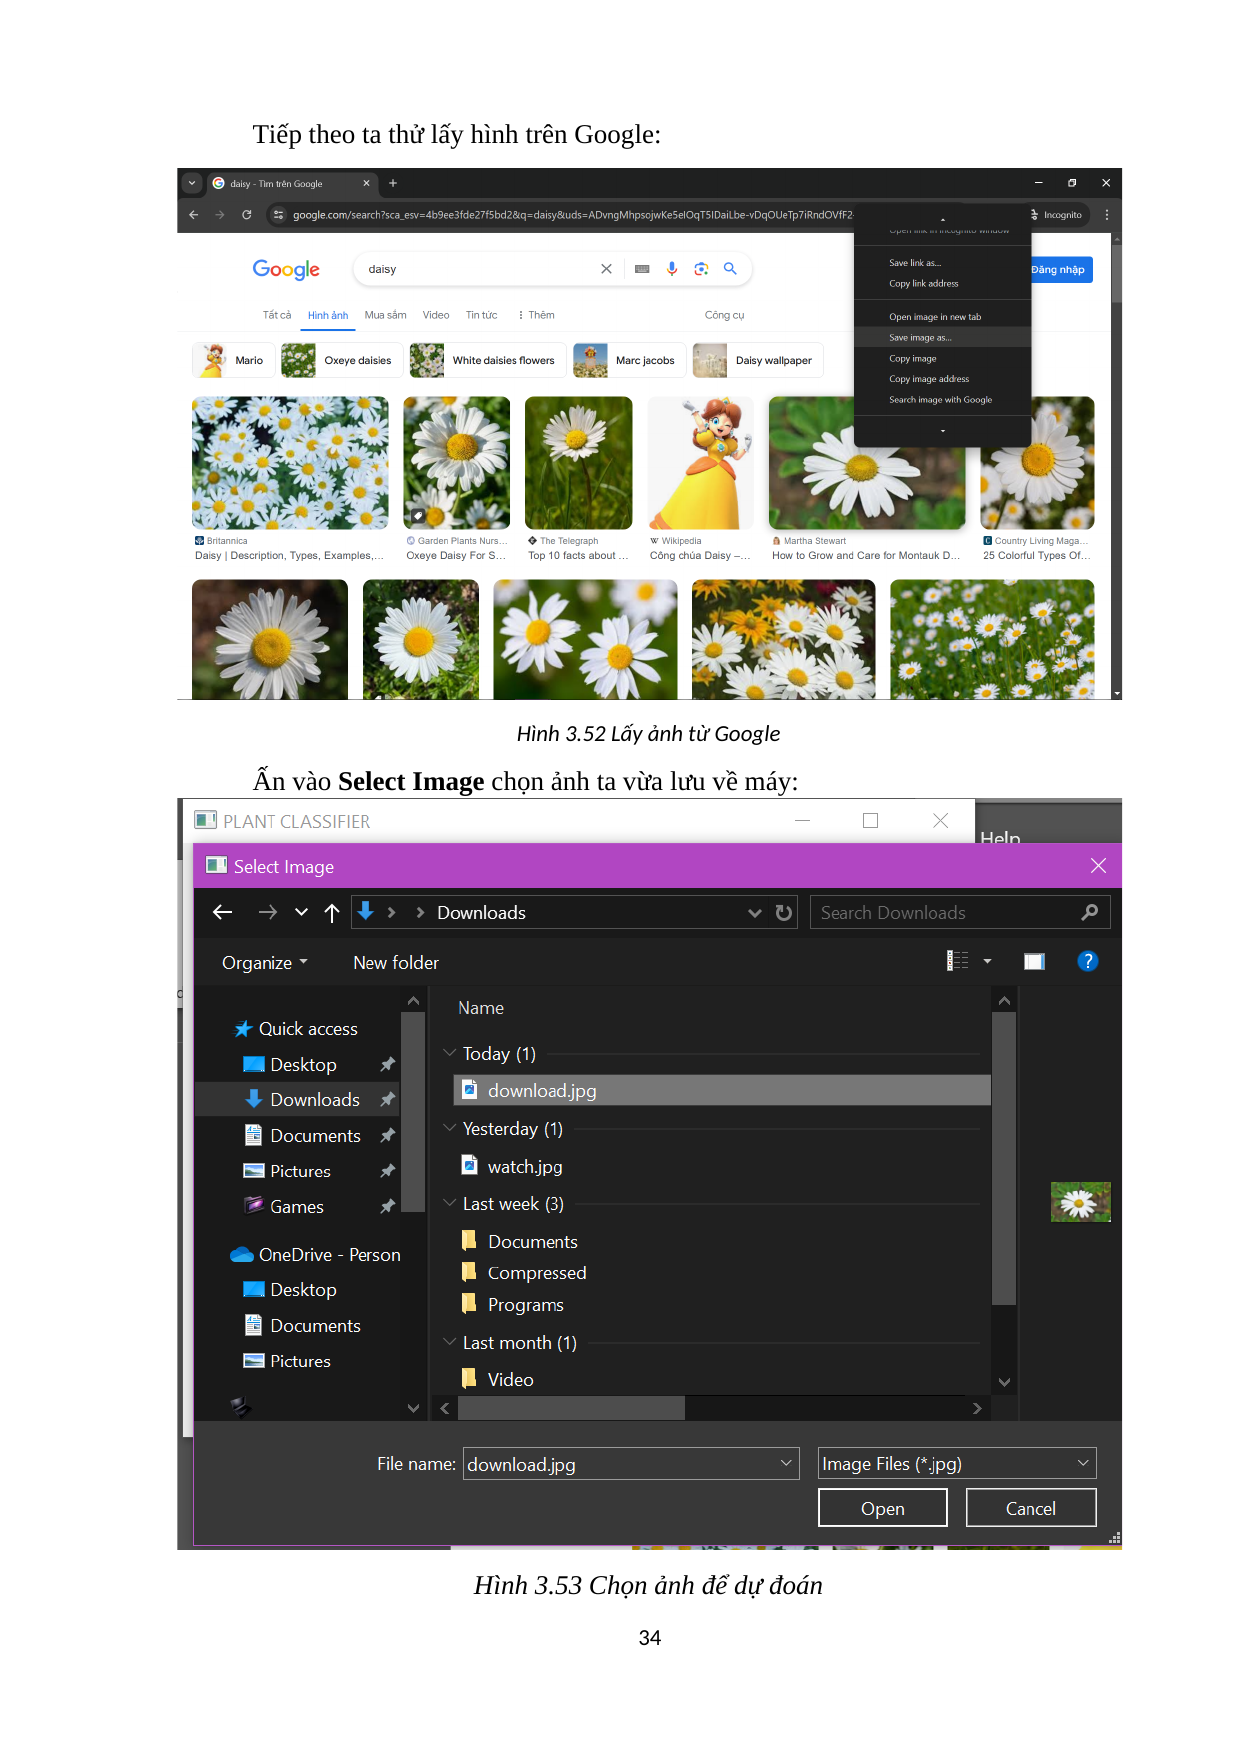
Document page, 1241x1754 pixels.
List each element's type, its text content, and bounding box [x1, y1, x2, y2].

picture [177, 798, 1123, 1550]
text Ấn vào Select Image chọn ảnh ta vừa lưu về máy: [177, 766, 1122, 798]
picture [177, 168, 1123, 700]
text Tiếp theo ta thử lấy hình trên Google: [177, 118, 1122, 149]
